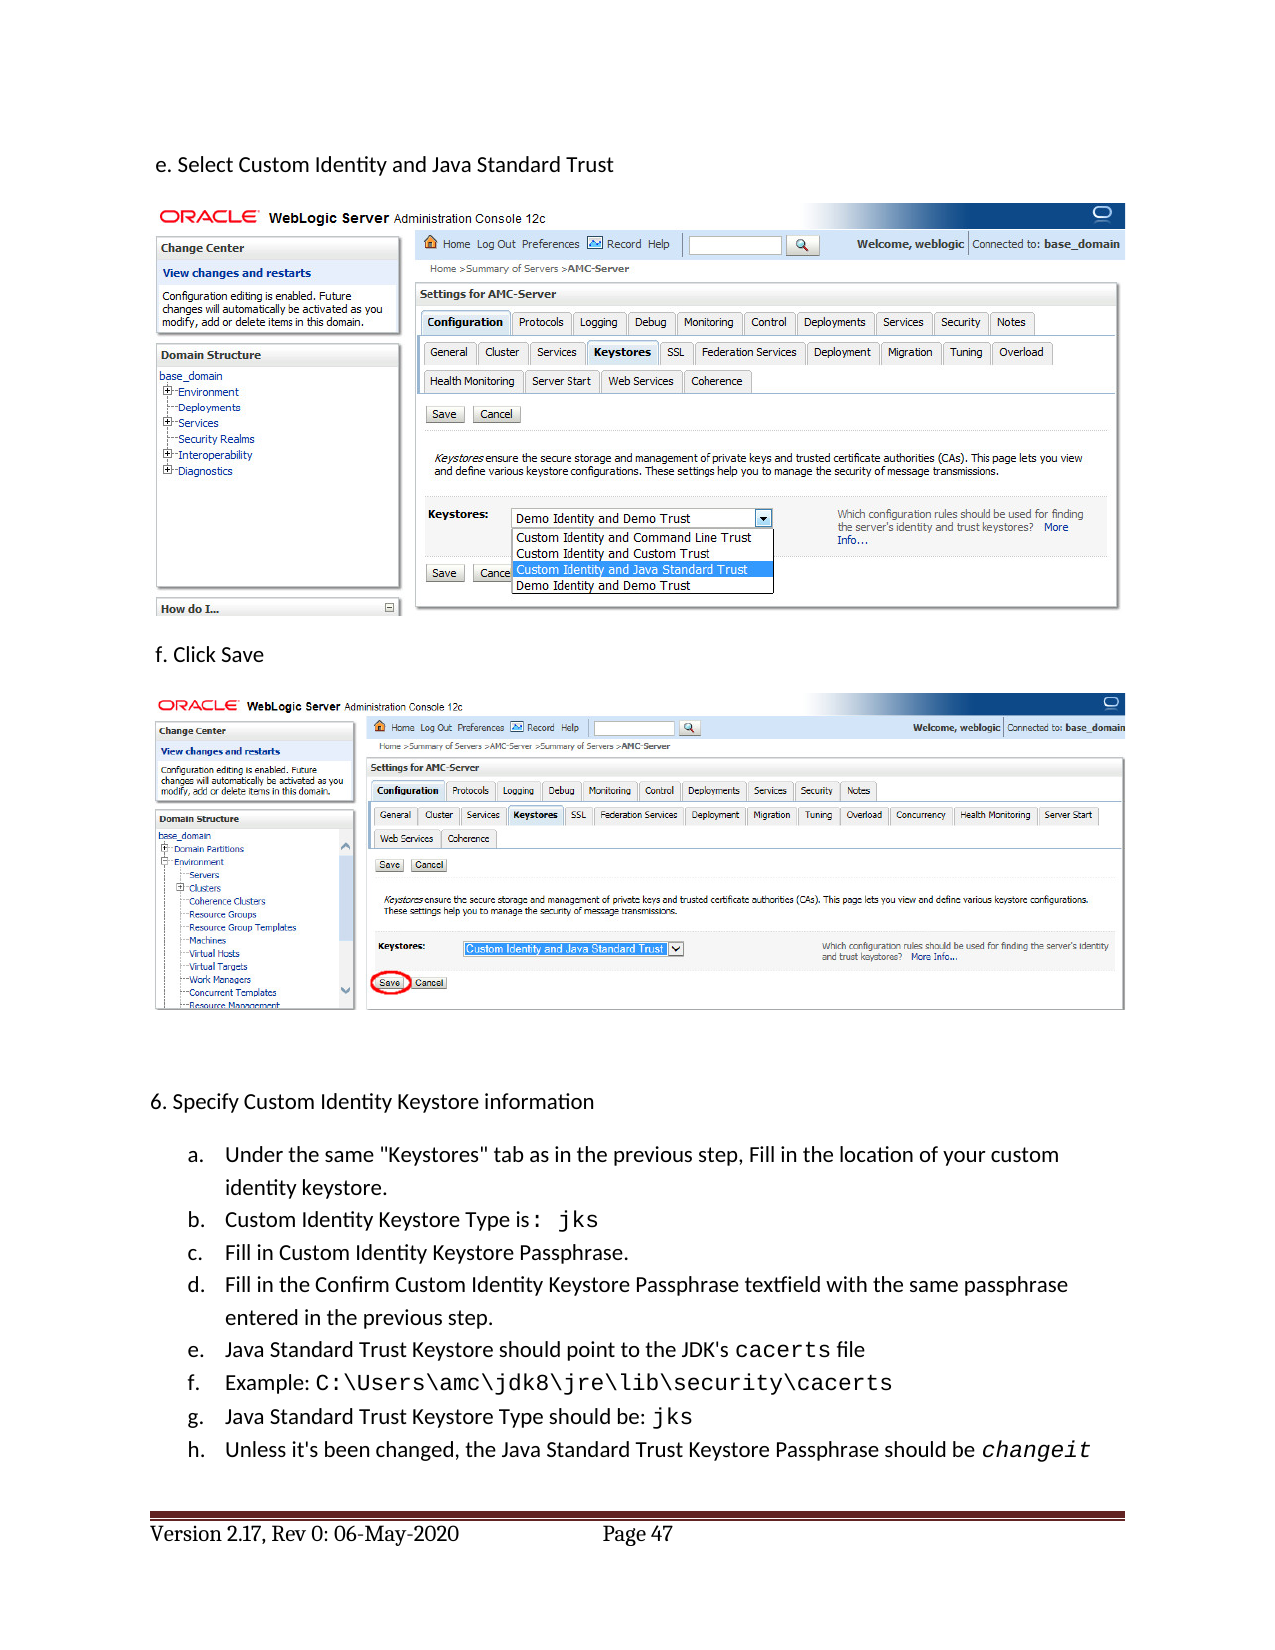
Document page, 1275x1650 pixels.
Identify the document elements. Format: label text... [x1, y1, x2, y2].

picture [150, 203, 1125, 616]
text 6. Specify Custom Identity Keystore information [150, 1087, 1125, 1116]
list Custom Identity Keystore Type is: jks [187, 1205, 1125, 1234]
text f. Click Save [150, 641, 1125, 669]
picture [150, 693, 1125, 1010]
list Unless it's been changed, the Java Standard Trust Keystore Passphrase should be changeit [187, 1436, 1125, 1465]
list Under the same "Keystores" tab as in the previous step, Fill in the location of your custom identity keystore. [187, 1141, 1125, 1201]
list Fill in the Confirm Custom Identity Keystore Passphrase textfield with the same passphrase entered in the previous step. [187, 1271, 1125, 1331]
list Example: C:\Users\amc\jdk8\jre\lib\security\cacerts [187, 1368, 1125, 1398]
list Java Standard Trust Keystore Type should be: jks [187, 1402, 1125, 1431]
text e. Select Custom Identity and Java Standard Trust [150, 150, 1125, 178]
list Fill in Custom Identity Keystore Passphrase. [187, 1238, 1125, 1266]
list Java Standard Trust Keystore should point to the JDK's cacerts file [187, 1335, 1125, 1364]
